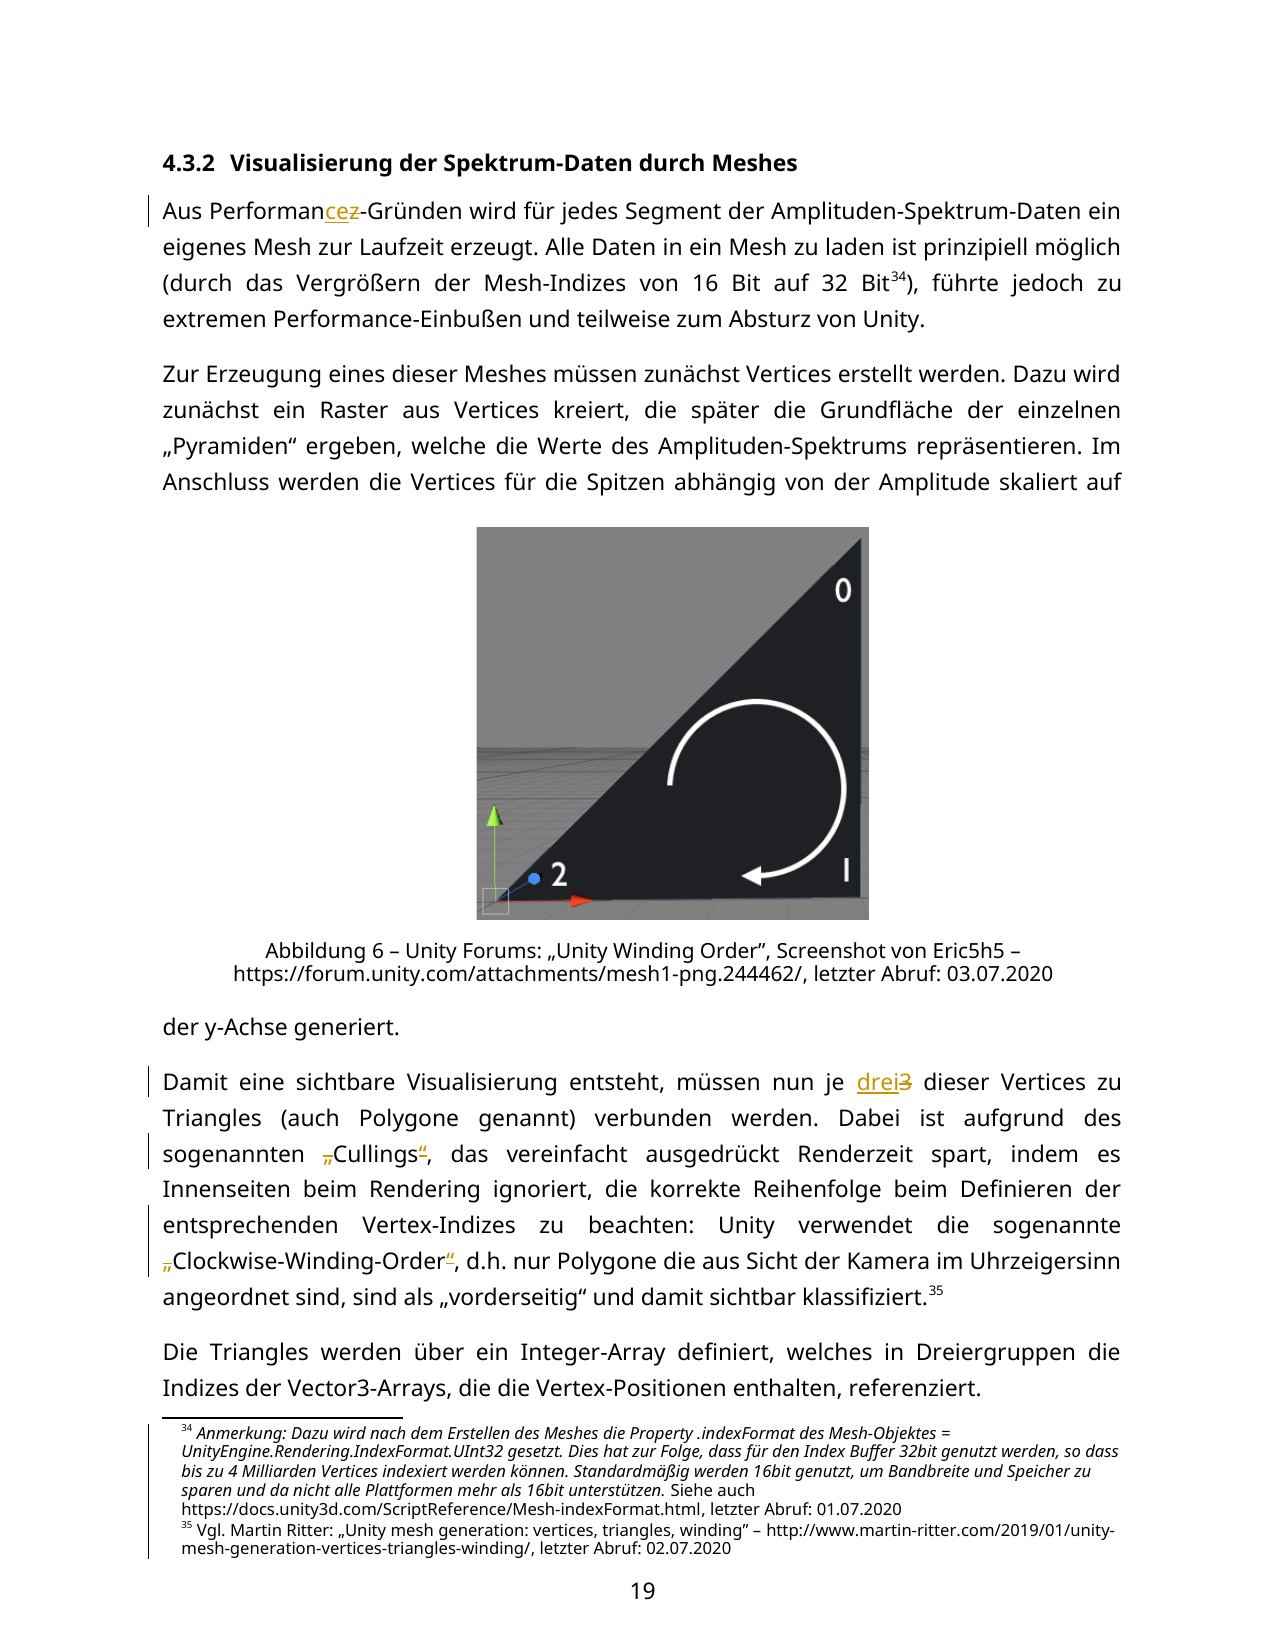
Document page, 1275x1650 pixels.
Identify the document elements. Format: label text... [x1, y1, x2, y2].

text Zur Erzeugung eines dieser Meshes müssen zunächst Vertices erstellt werden. Dazu wird zunächst ein Raster aus Vertices kreiert, die später die Grundfläche der einzelnen „Pyramiden“ ergeben, welche die Werte des Amplituden-Spektrums repräsentieren. Im Anschluss werden die Vertices für die Spitzen abhängig von der Amplitude skaliert auf der y-Achse generiert. [162, 1010, 1122, 1042]
text Damit eine sichtbare Visualisierung entsteht, müssen nun je dieser Vertices zu Triangles (auch Polygone genannt) verbunden werden. Dabei ist aufgrund des sogenannten Cullings, das vereinfacht ausgedrückt Renderzeit spart, indem es Innenseiten beim Rendering ignoriert, die korrekte Reihenfolge beim Definieren der entsprechenden Vertex-Indizes zu beachten: Unity verwendet die sogenannte Clockwise-Winding-Order, d.h. nur Polygone die aus Sicht der Kamera im Uhrzeigersinn angeordnet sind, sind als „vorderseitig“ und damit sichtbar klassifiziert. [162, 1066, 1122, 1312]
picture [476, 527, 869, 920]
subtitle Visualisierung der Spektrum-Daten durch Meshes [162, 150, 1122, 177]
text Die Triangles werden über ein Integer-Array definiert, welches in Dreiergruppen die Indizes der Vector3-Arrays, die die Vertex-Positionen enthalten, referenziert. [162, 1336, 1122, 1403]
text Aus Performan-Gründen wird für jedes Segment der Amplituden-Spektrum-Daten ein eigenes Mesh zur Laufzeit erzeugt. Alle Daten in ein Mesh zu laden ist prinzipiell möglich (durch das Vergrößern der Mesh-Indizes von 16 Bit auf 32 Bit), führte jedoch zu extremen Performance-Einbußen und teilweise zum Absturz von Unity. [162, 195, 1122, 334]
